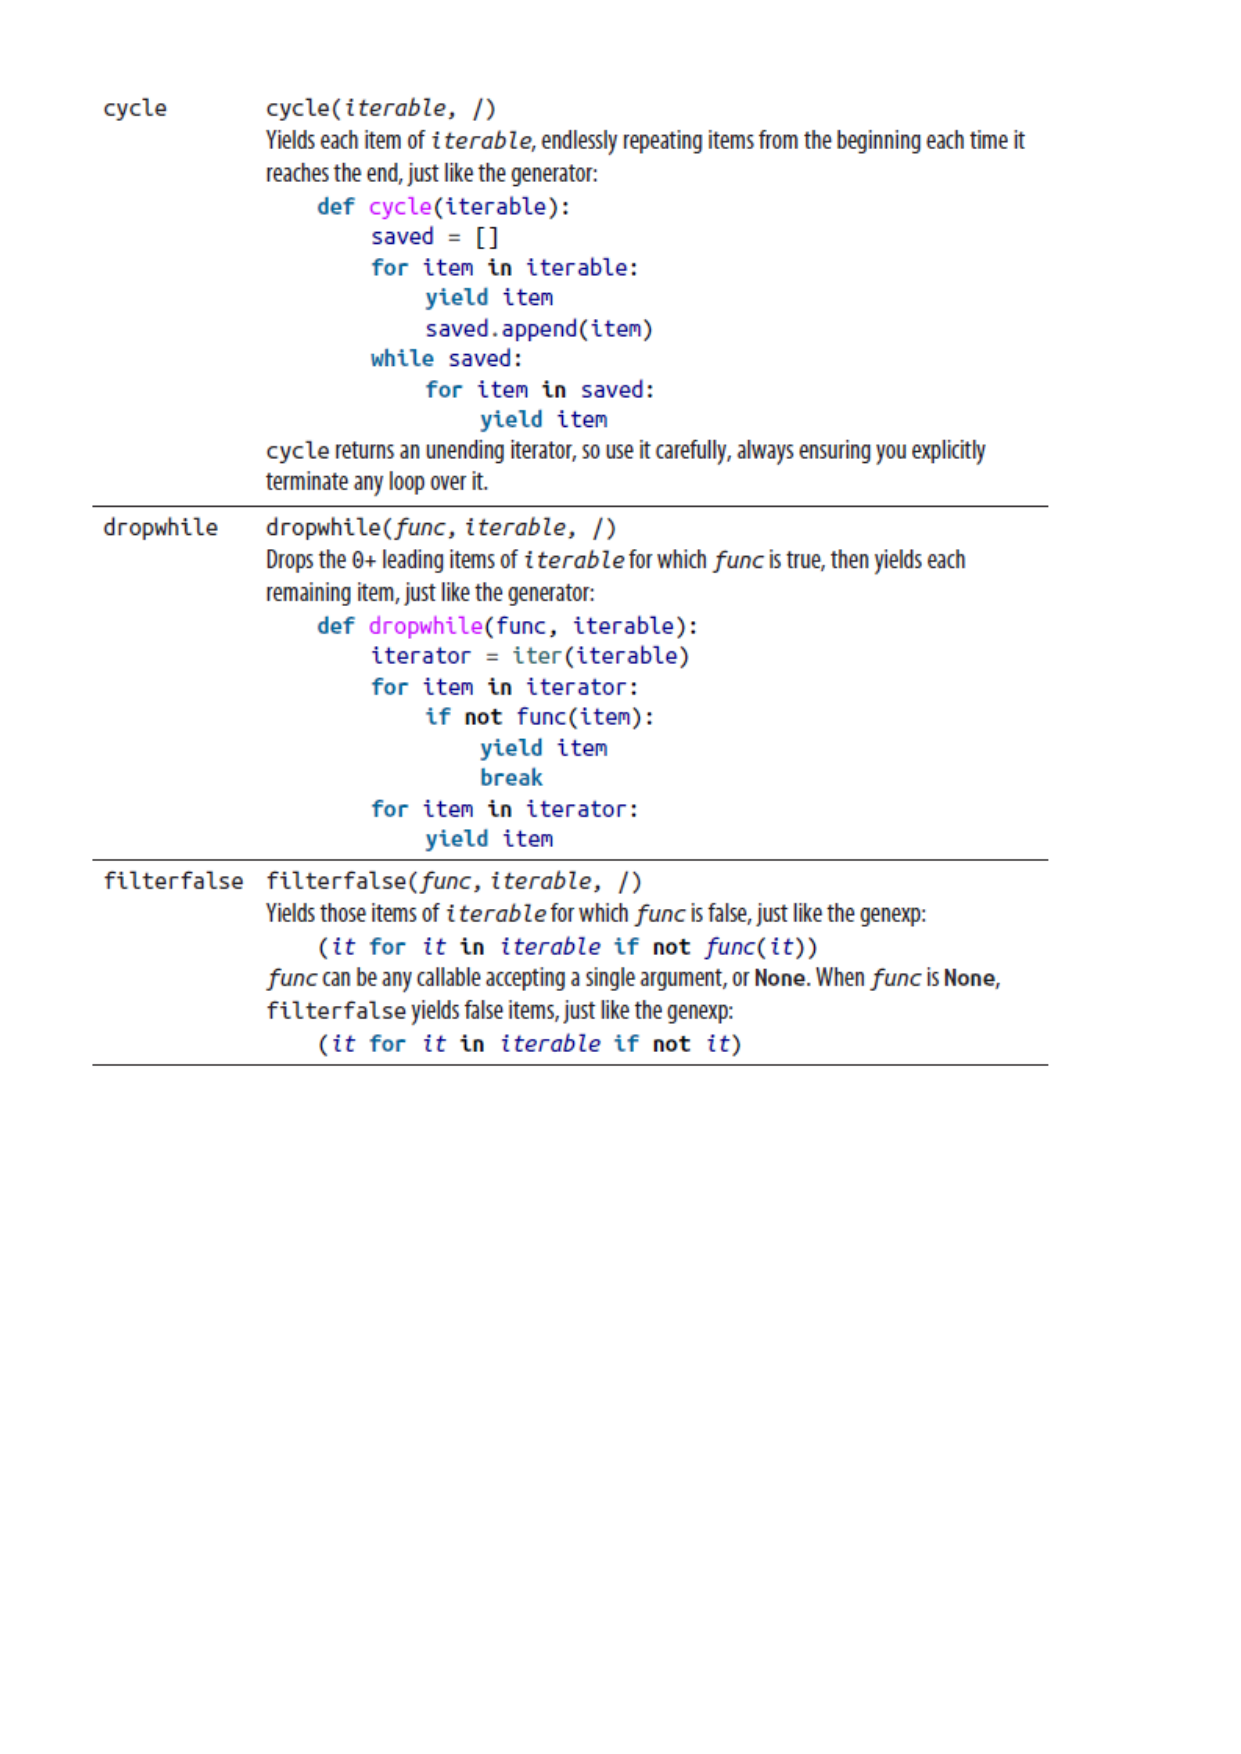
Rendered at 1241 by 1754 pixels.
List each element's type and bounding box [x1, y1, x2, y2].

picture [88, 88, 1058, 1077]
